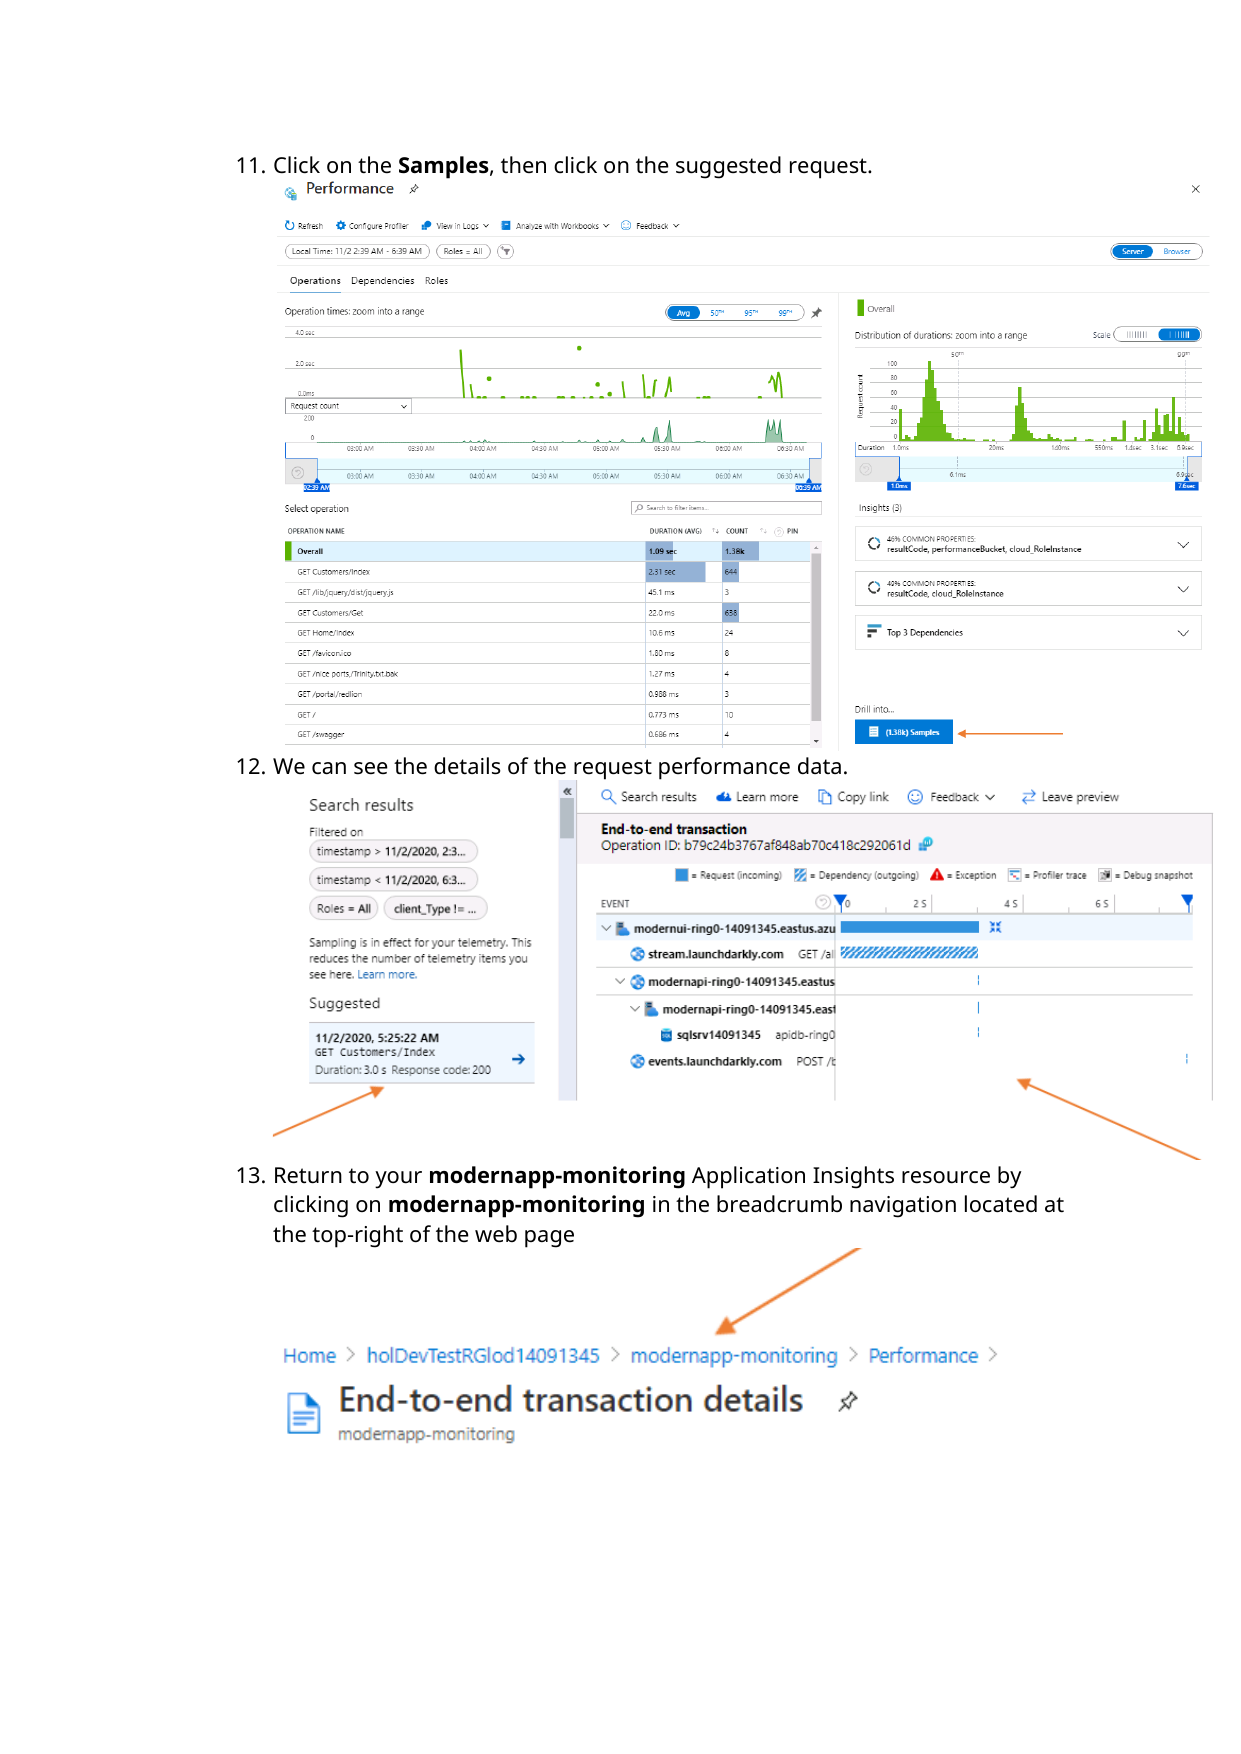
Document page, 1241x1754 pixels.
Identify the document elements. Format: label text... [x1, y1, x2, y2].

picture [272, 1248, 1005, 1456]
picture [272, 179, 1214, 751]
picture [272, 780, 1214, 1160]
